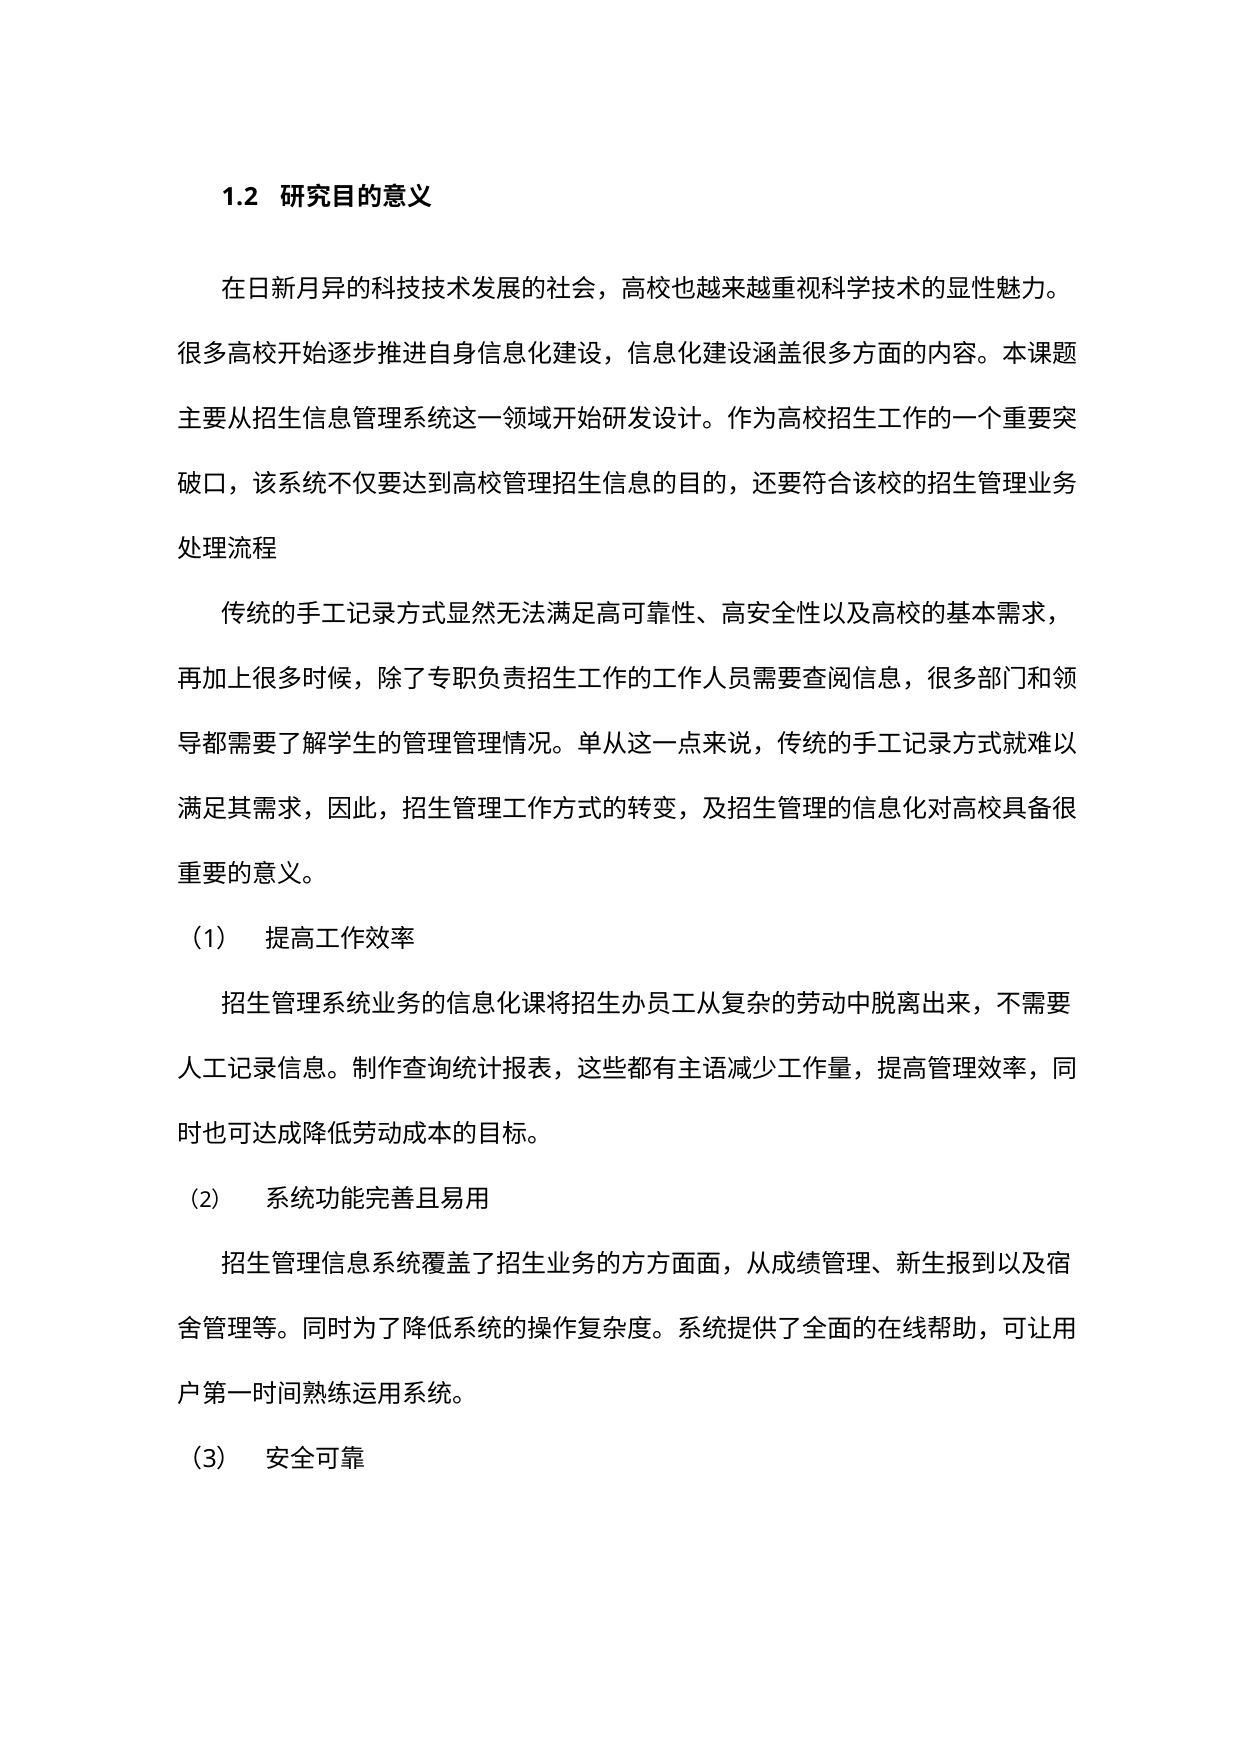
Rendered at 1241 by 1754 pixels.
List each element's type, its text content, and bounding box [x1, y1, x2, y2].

subtitle 研究目的意义 [221, 162, 1087, 227]
list 系统功能完善且易用 [177, 1164, 1087, 1229]
list 安全可靠 [177, 1424, 1087, 1489]
text 传统的手工记录方式显然无法满足高可靠性、高安全性以及高校的基本需求，再加上很多时候，除了专职负责招生工作的工作人员需要查阅信息，很多部门和领导都需要了解学生的管理管理情况。单从这一点来说，传统的手工记录方式就难以满足其需求，因此，招生管理工作方式的转变，及招生管理的信息化对高校具备很重要的意义。 [177, 579, 1087, 904]
text 招生管理系统业务的信息化课将招生办员工从复杂的劳动中脱离出来，不需要人工记录信息。制作查询统计报表，这些都有主语减少工作量，提高管理效率，同时也可达成降低劳动成本的目标。 [177, 969, 1087, 1164]
list 提高工作效率 [177, 904, 1087, 969]
text 招生管理信息系统覆盖了招生业务的方方面面，从成绩管理、新生报到以及宿舍管理等。同时为了降低系统的操作复杂度。系统提供了全面的在线帮助，可让用户第一时间熟练运用系统。 [177, 1229, 1087, 1424]
text 在日新月异的科技技术发展的社会，高校也越来越重视科学技术的显性魅力。很多高校开始逐步推进自身信息化建设，信息化建设涵盖很多方面的内容。本课题主要从招生信息管理系统这一领域开始研发设计。作为高校招生工作的一个重要突破口，该系统不仅要达到高校管理招生信息的目的，还要符合该校的招生管理业务处理流程 [177, 254, 1087, 579]
